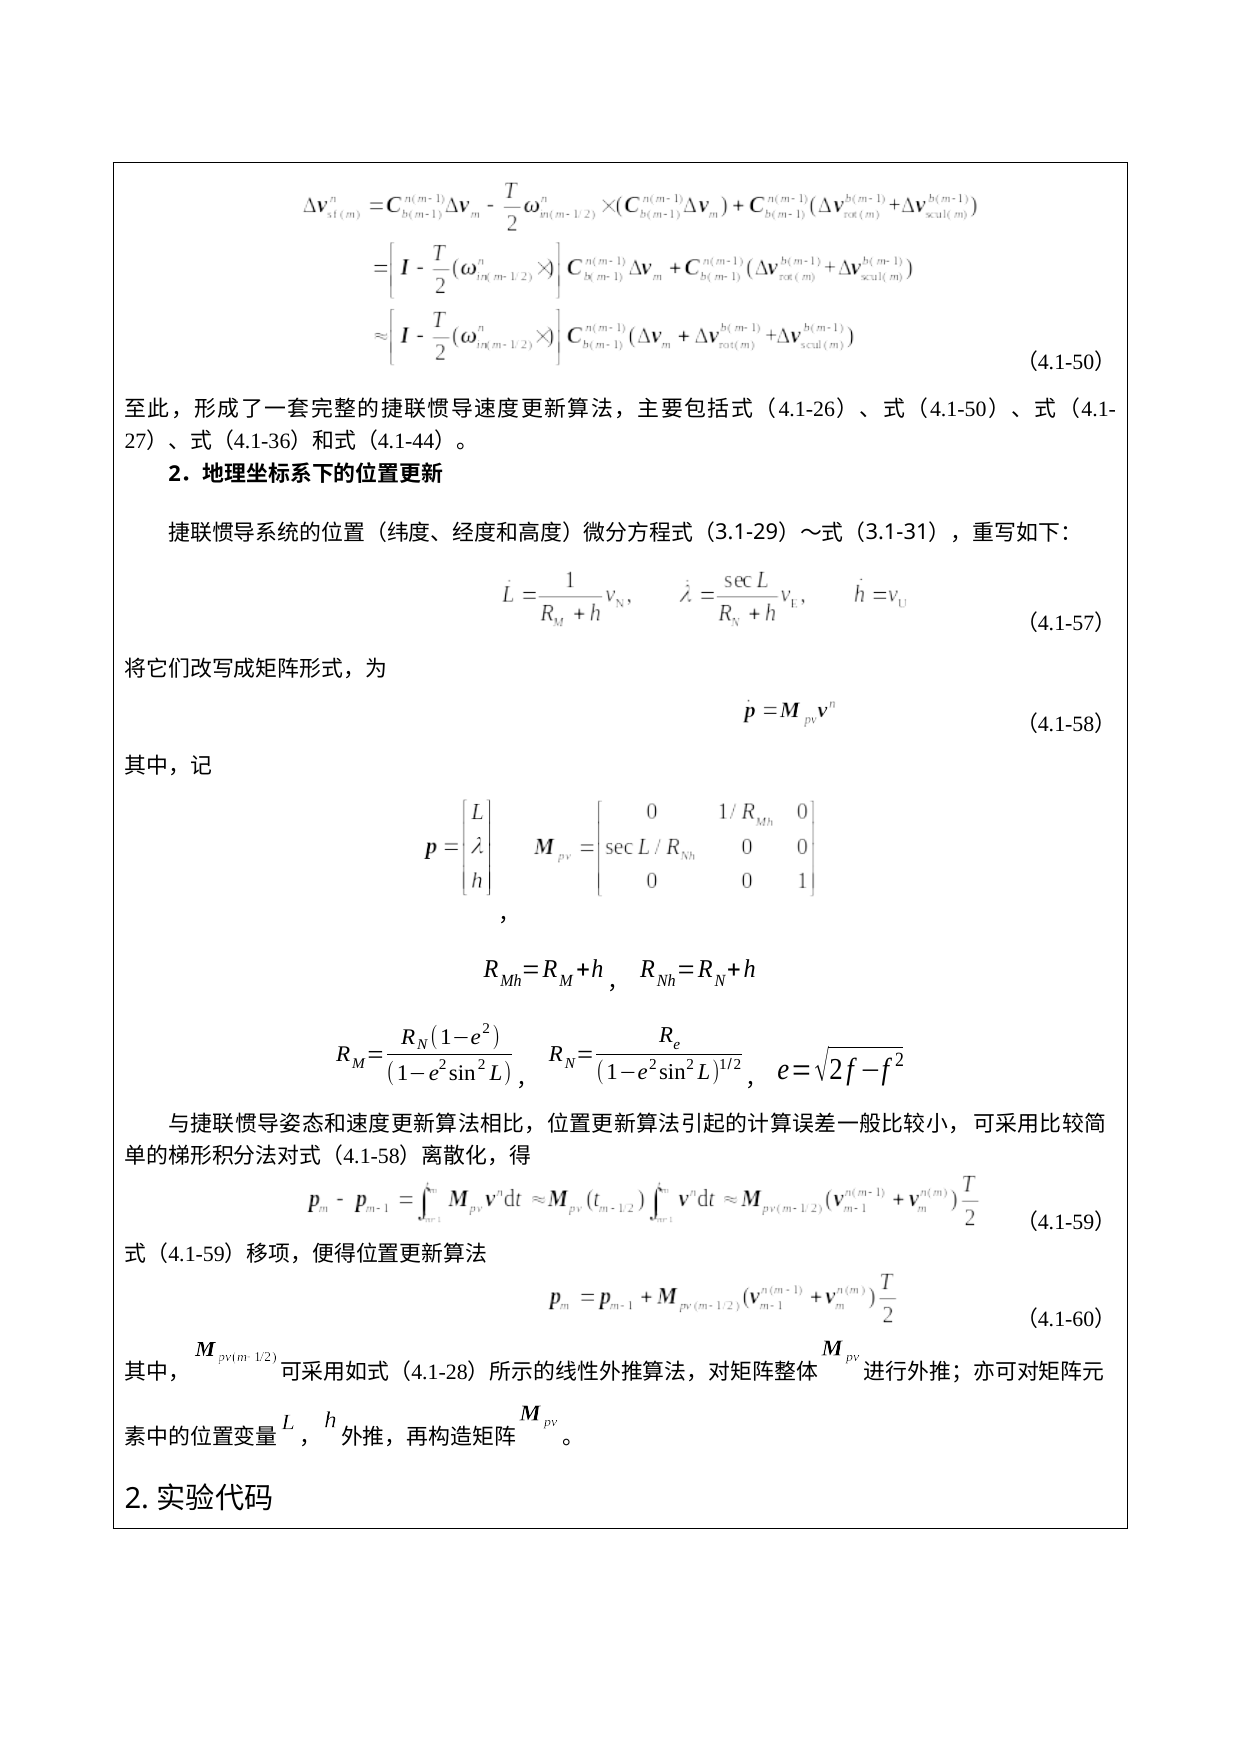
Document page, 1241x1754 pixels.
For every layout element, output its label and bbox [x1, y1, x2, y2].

table_cell [114, 163, 1127, 1528]
